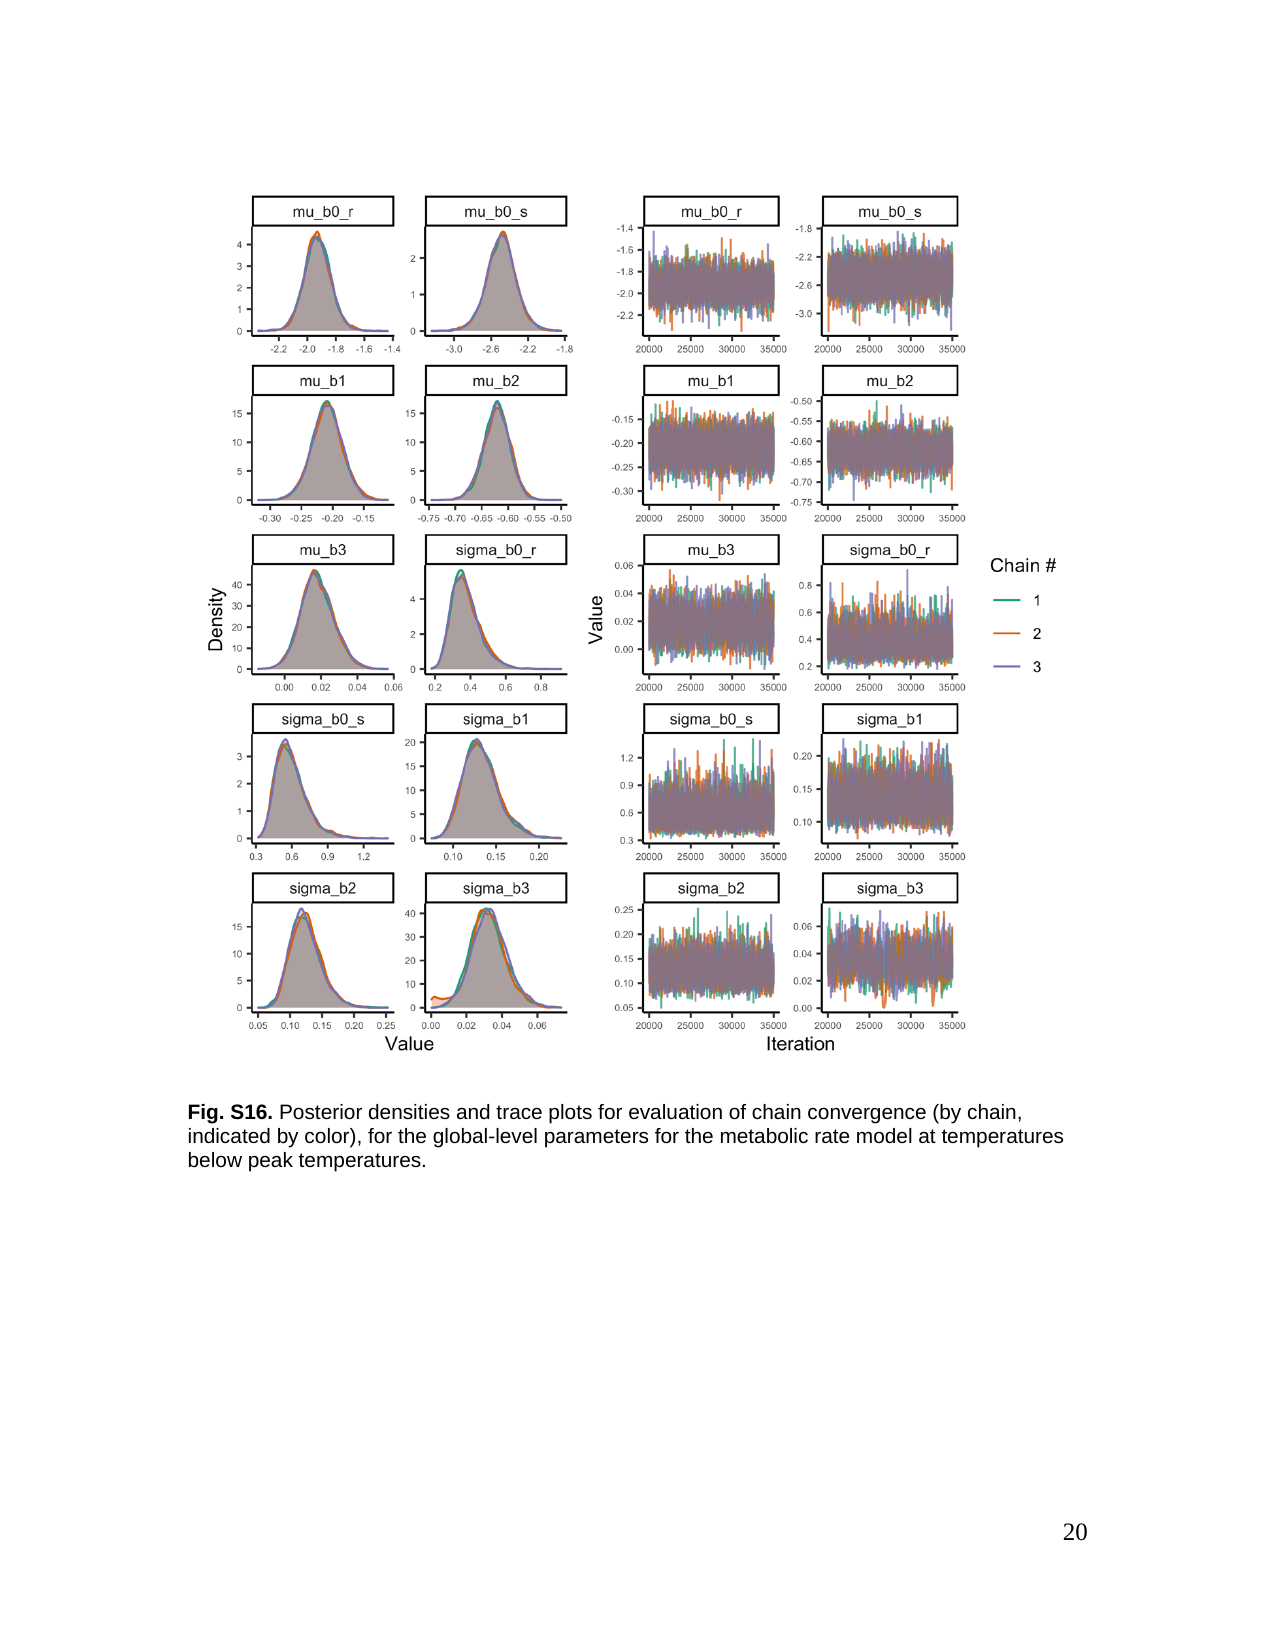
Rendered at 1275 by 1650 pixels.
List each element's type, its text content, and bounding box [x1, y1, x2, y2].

picture [187, 175, 1088, 1075]
subtitle Fig. S16. Posterior densities and trace plots for evaluation of chain convergence (by chain, indicated by color), for the global-level parameters for the metabolic rate model at temperatures below peak temperatures. [187, 1100, 1087, 1172]
